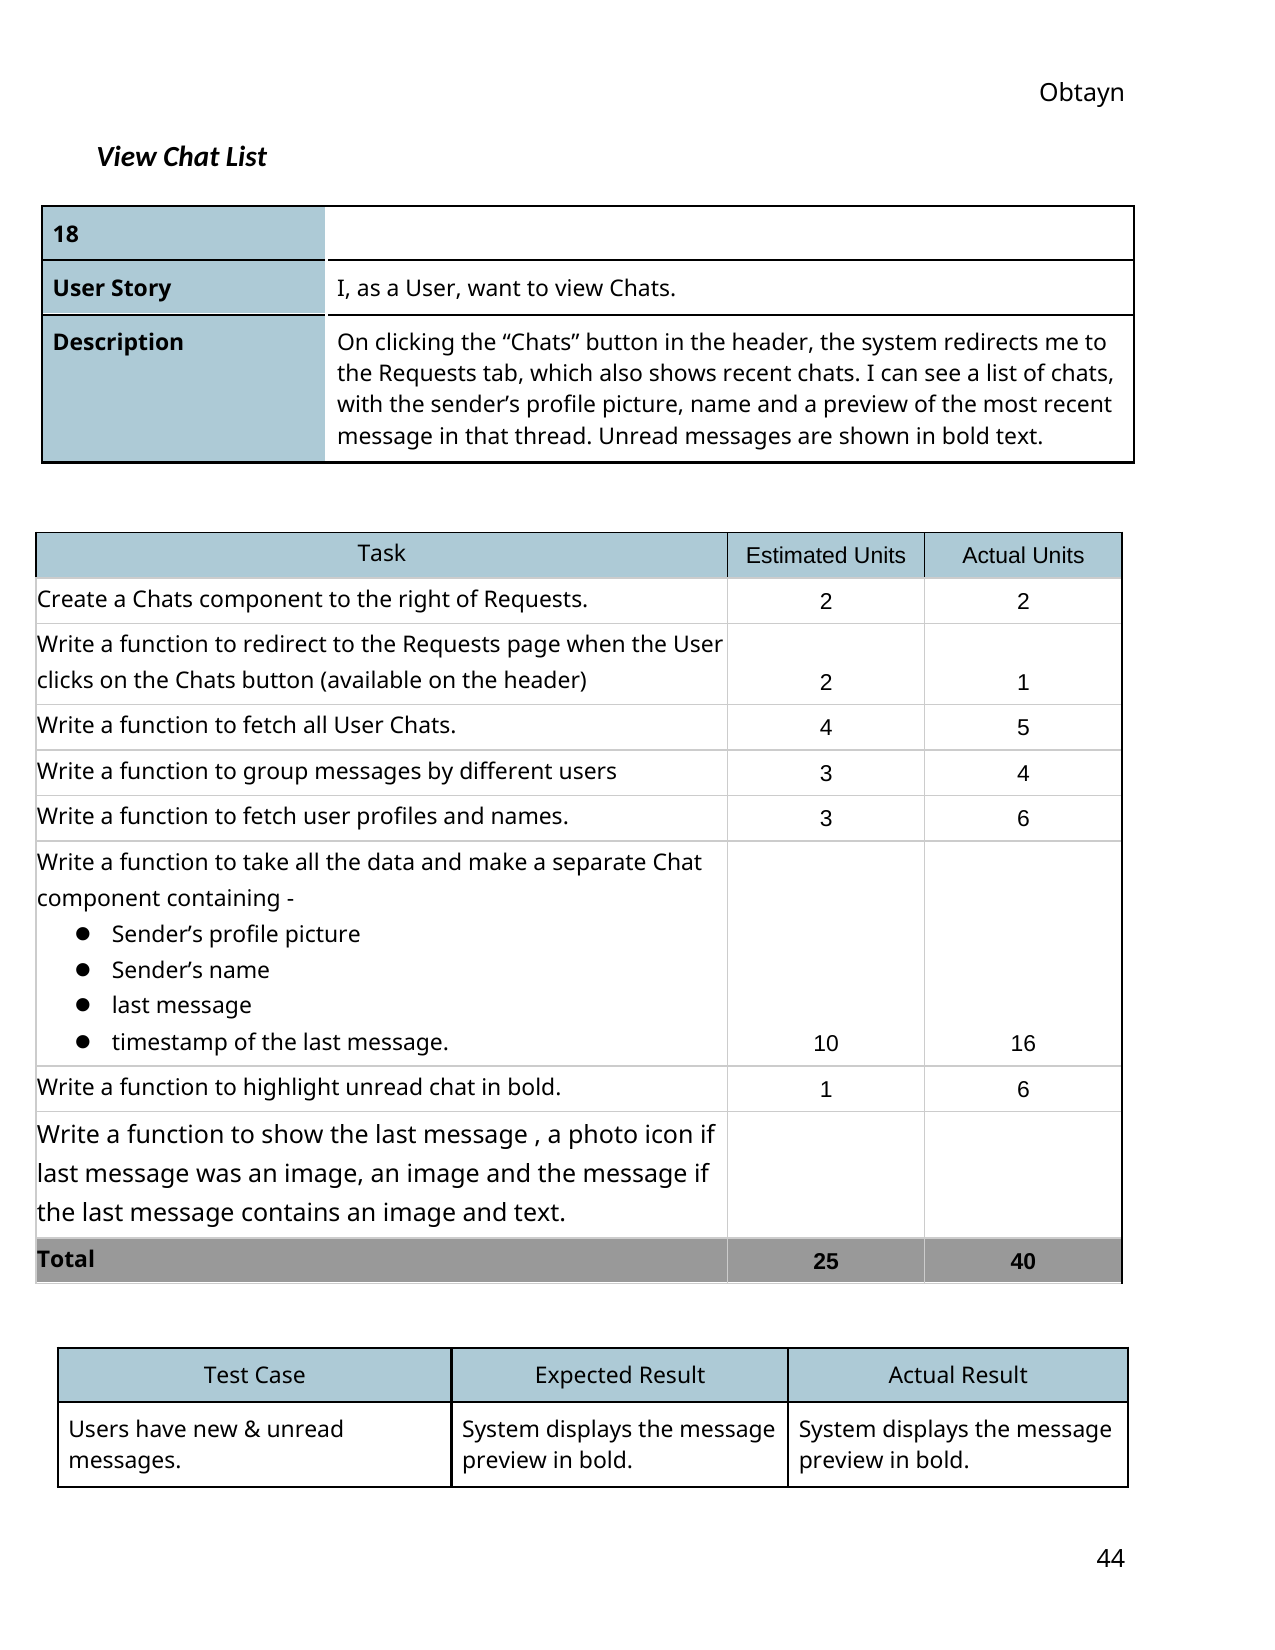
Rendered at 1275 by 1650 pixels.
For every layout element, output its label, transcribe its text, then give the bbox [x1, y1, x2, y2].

table_cell On clicking the “Chats” button in the header, the system redirects me to the Requests tab, which also shows recent chats. I can see a list of chats, with the sender’s profile picture, name and a preview of the most recent message in that thread. Unread messages are shown in bold text. [328, 316, 1133, 461]
table_header [328, 207, 1133, 259]
table_cell 4 [925, 751, 1121, 794]
table_cell 3 [728, 751, 924, 794]
table_cell 5 [925, 705, 1121, 749]
table_header Expected Result [453, 1349, 787, 1401]
table_cell Write a function to redirect to the Requests page when the User clicks on the Chats button (available on the header) [37, 624, 727, 704]
table_cell 6 [925, 1067, 1121, 1111]
table_header 18 [43, 207, 325, 259]
table_cell Create a Chats component to the right of Requests. [37, 579, 727, 622]
table_cell 40 [925, 1239, 1121, 1282]
table_cell Users have new & unread messages. [59, 1403, 450, 1486]
table_cell [728, 1112, 924, 1237]
subtitle View Chat List [96, 138, 1125, 174]
table_cell Write a function to group messages by different users [37, 751, 727, 794]
table_cell 25 [728, 1239, 924, 1282]
table_cell Write a function to fetch all User Chats. [37, 705, 727, 749]
table_cell I, as a User, want to view Chats. [328, 261, 1133, 313]
table_cell 2 [728, 624, 924, 704]
table_cell 6 [925, 796, 1121, 840]
table_cell Description [43, 316, 325, 461]
table_cell 2 [728, 579, 924, 622]
table_header Test Case [59, 1349, 450, 1401]
table_header Estimated Units [728, 533, 924, 577]
table_cell Total [37, 1239, 727, 1282]
table_cell User Story [43, 261, 325, 313]
table_cell 1 [925, 624, 1121, 704]
table_cell 16 [925, 842, 1121, 1065]
table_cell 1 [728, 1067, 924, 1111]
table_header Actual Units [925, 533, 1121, 577]
table_header Task [37, 533, 727, 577]
table_cell Write a function to fetch user profiles and names. [37, 796, 727, 840]
table_header Actual Result [789, 1349, 1127, 1401]
table_cell 4 [728, 705, 924, 749]
table_cell 2 [925, 579, 1121, 622]
table_cell Write a function to take all the data and make a separate Chat component containing - Sender’s profile picture Sender’s name last message timestamp of the last message. [37, 842, 727, 1065]
table_cell 10 [728, 842, 924, 1065]
table_cell Write a function to show the last message , a photo icon if last message was an image, an image and the message if the last message contains an image and text. [37, 1112, 727, 1237]
table_cell Write a function to highlight unread chat in bold. [37, 1067, 727, 1111]
table_cell System displays the message preview in bold. [789, 1403, 1127, 1486]
table_cell System displays the message preview in bold. [453, 1403, 787, 1486]
table_cell [925, 1112, 1121, 1237]
table_cell 3 [728, 796, 924, 840]
